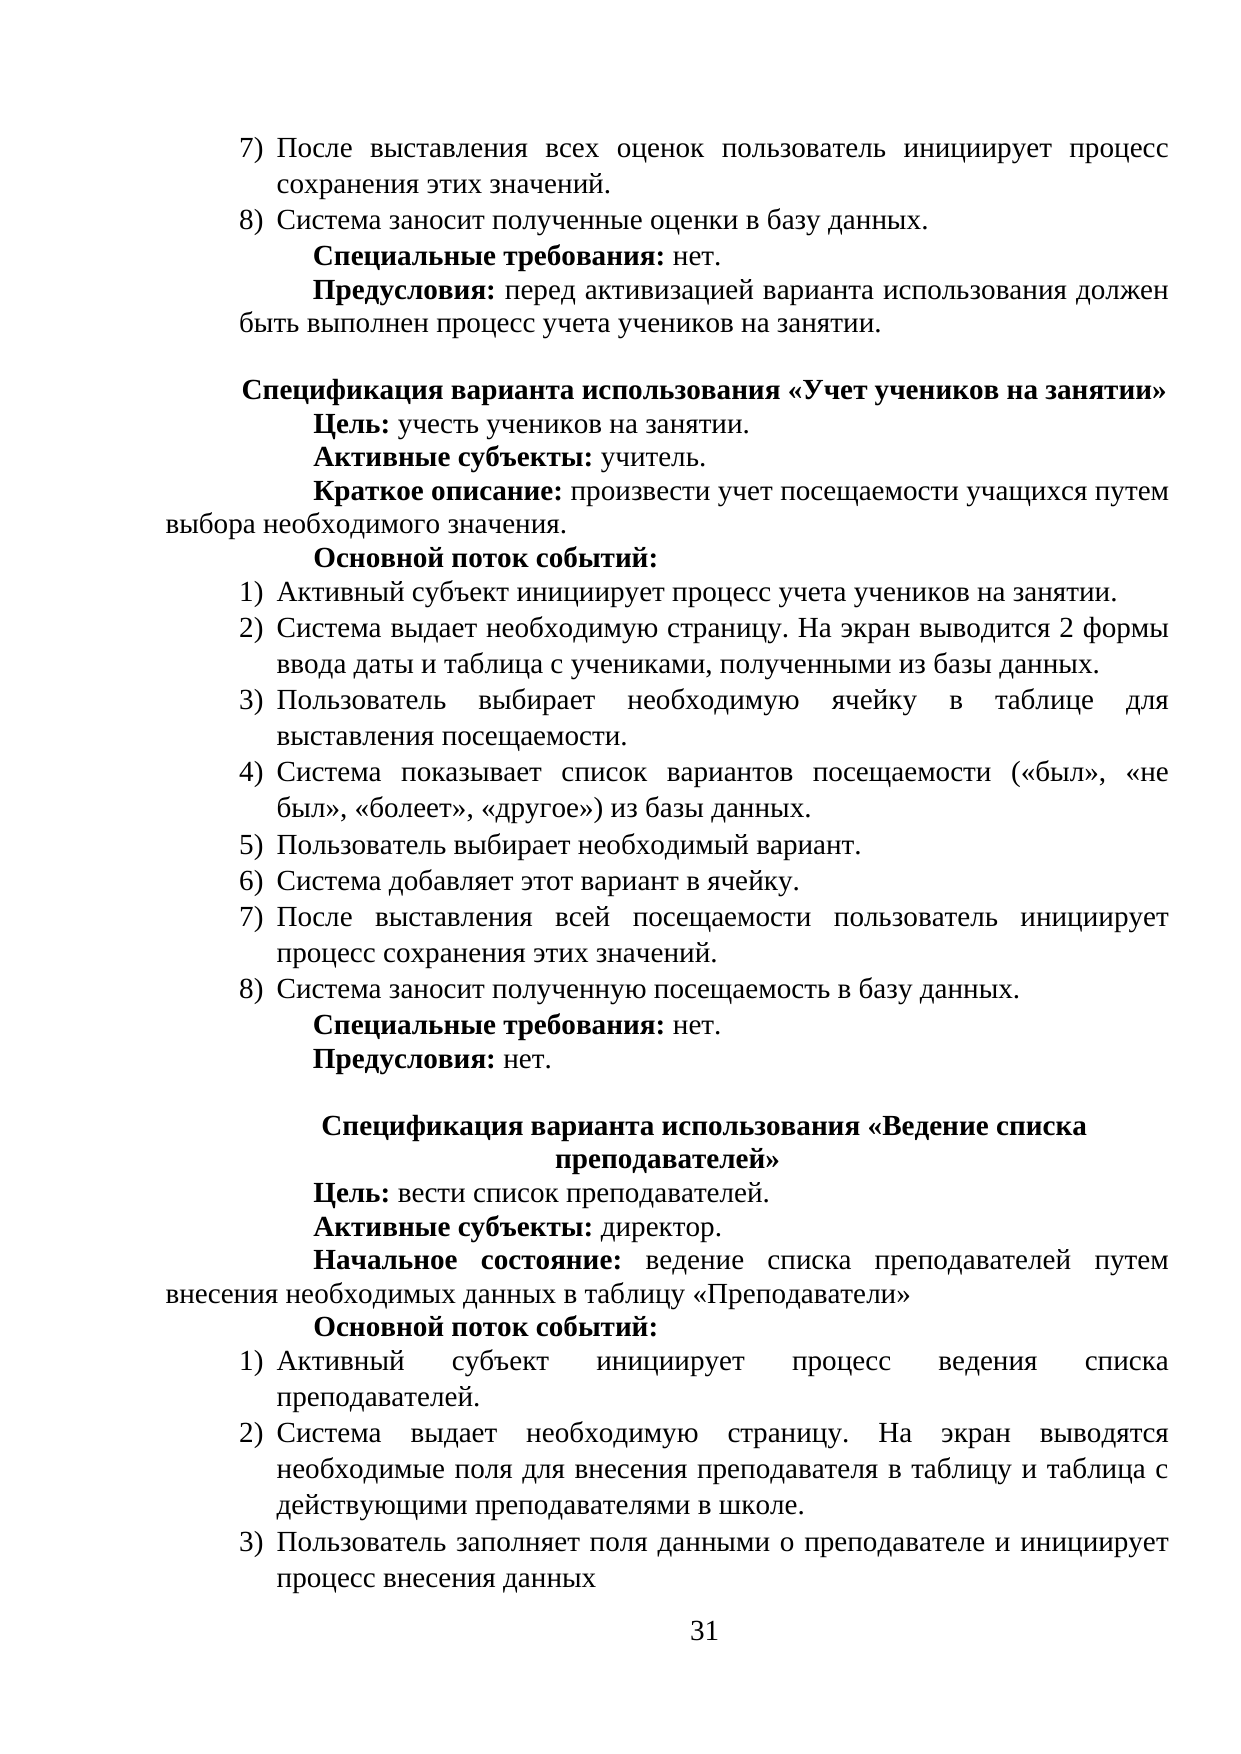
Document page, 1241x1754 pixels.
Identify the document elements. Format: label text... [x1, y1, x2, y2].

list После выставления всей посещаемости пользователь инициирует процесс сохранения этих значений. [239, 899, 1169, 969]
text Предусловия: нет. [239, 1041, 1169, 1074]
list Активный субъект инициирует процесс ведения списка преподавателей. [239, 1343, 1169, 1413]
text Активные субъекты: директор. [165, 1209, 1169, 1242]
list Система выдает необходимую страницу. На экран выводится 2 формы ввода даты и таблица с учениками, полученными из базы данных. [239, 610, 1169, 679]
list Пользователь заполняет поля данными о преподавателе и инициирует процесс внесения данных [239, 1524, 1169, 1593]
text Основной поток событий: [165, 1309, 1169, 1343]
text Краткое описание: произвести учет посещаемости учащихся путем выбора необходимого значения. [165, 473, 1169, 540]
text Цель: учесть учеников на занятии. [165, 406, 1169, 439]
list Пользователь выбирает необходимый вариант. [239, 827, 1169, 860]
list Пользователь выбирает необходимую ячейку в таблице для выставления посещаемости. [239, 682, 1169, 752]
list После выставления всех оценок пользователь инициирует процесс сохранения этих значений. [239, 130, 1169, 199]
text Специальные требования: нет. [239, 1007, 1169, 1041]
text Начальное состояние: ведение списка преподавателей путем внесения необходимых данных в таблицу «Преподаватели» [165, 1242, 1169, 1309]
list Система заносит полученную посещаемость в базу данных. [239, 971, 1169, 1005]
text Основной поток событий: [165, 540, 1169, 574]
text Активные субъекты: учитель. [165, 439, 1169, 473]
list Система показывает список вариантов посещаемости («был», «не был», «болеет», «другое») из базы данных. [239, 754, 1169, 824]
text Цель: вести список преподавателей. [165, 1175, 1169, 1209]
text Спецификация варианта использования «Ведение списка преподавателей» [165, 1108, 1169, 1175]
list Система выдает необходимую страницу. На экран выводятся необходимые поля для внесения преподавателя в таблицу и таблица с действующими преподавателями в школе. [239, 1415, 1169, 1521]
text Предусловия: перед активизацией варианта использования должен быть выполнен процесс учета учеников на занятии. [239, 272, 1169, 339]
text Спецификация варианта использования «Учет учеников на занятии» [165, 372, 1169, 406]
list Активный субъект инициирует процесс учета учеников на занятии. [239, 574, 1169, 607]
list Система заносит полученные оценки в базу данных. [239, 202, 1169, 236]
text Специальные требования: нет. [239, 238, 1169, 272]
list Система добавляет этот вариант в ячейку. [239, 863, 1169, 896]
